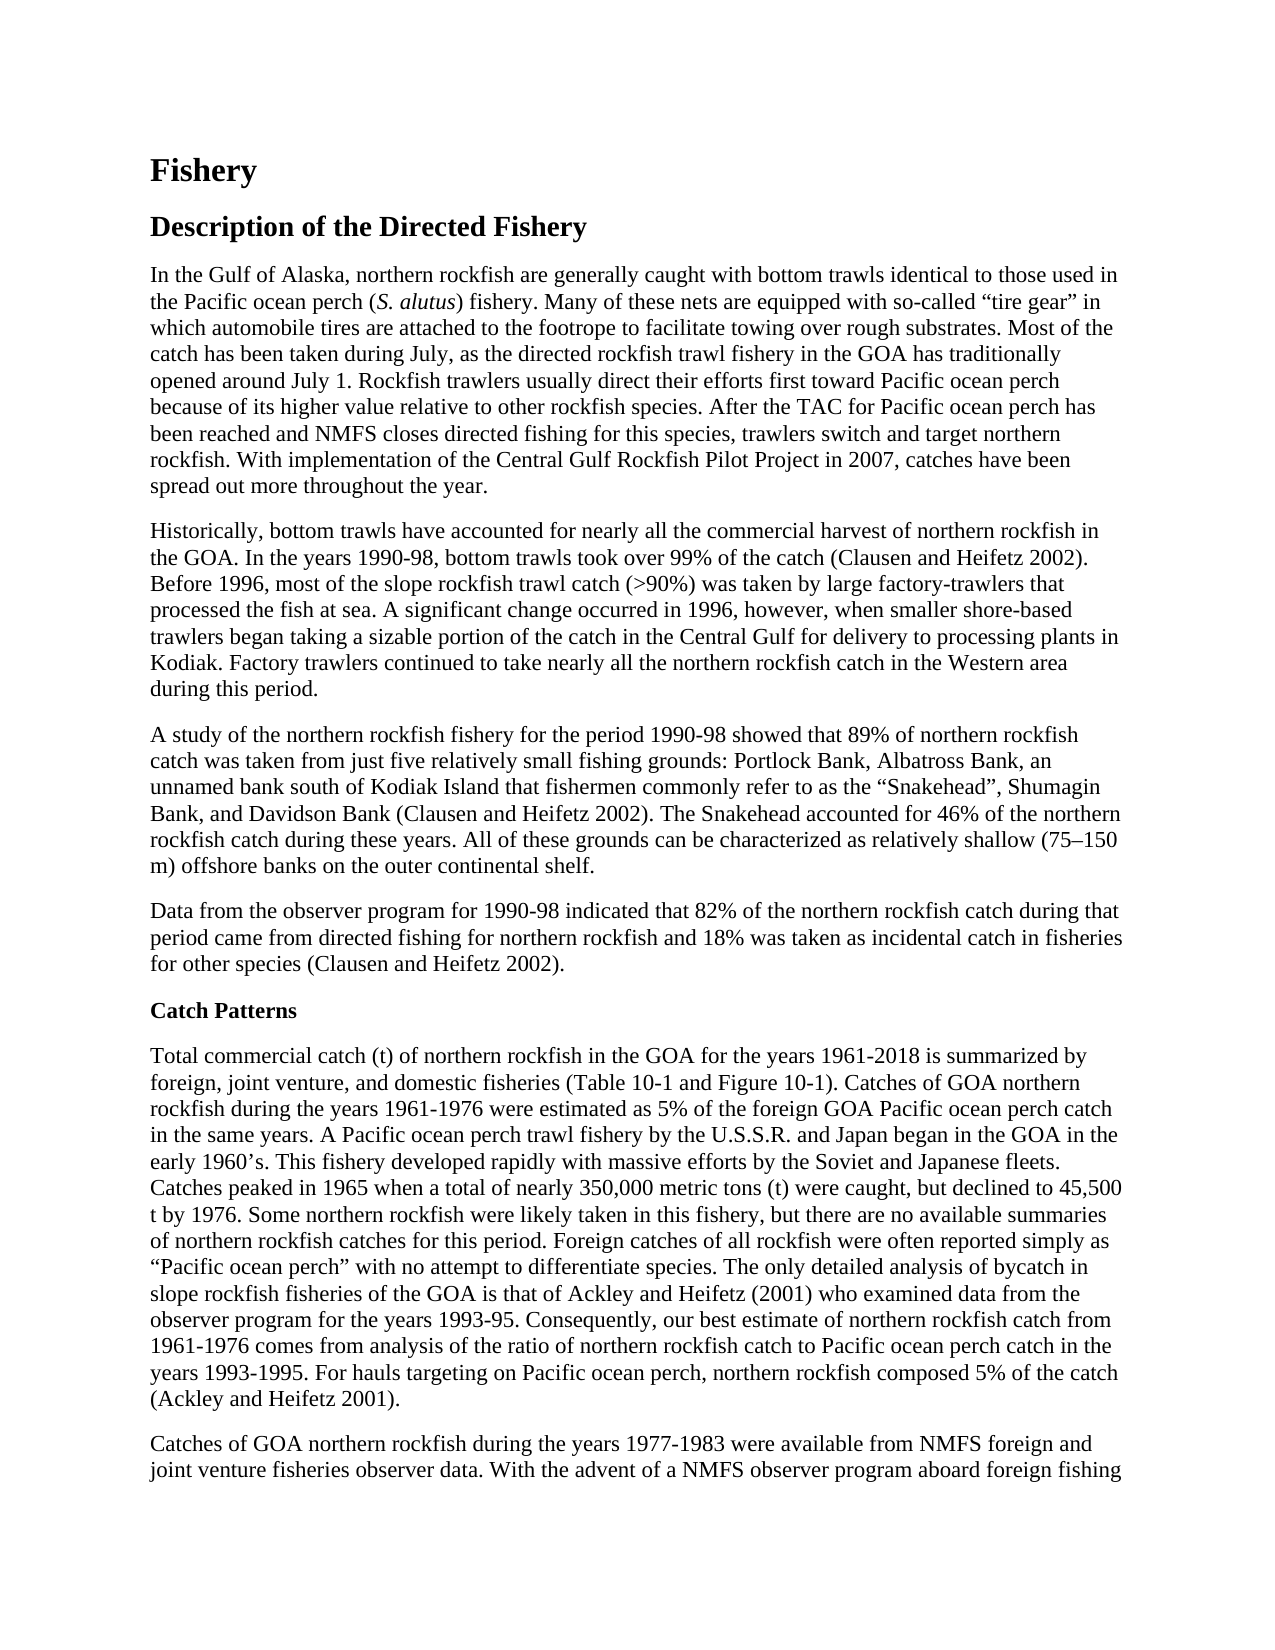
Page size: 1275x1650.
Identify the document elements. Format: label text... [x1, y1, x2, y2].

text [150, 1430, 1125, 1483]
text Data from the observer program for 1990-98 indicated that 82% of the northern rockfish catch during that period came from directed fishing for northern rockfish and 18% was taken as incidental catch in fisheries for other species (Clausen and Heifetz 2002). [150, 897, 1125, 977]
text Historically, bottom trawls have accounted for nearly all the commercial harvest of northern rockfish in the GOA. In the years 1990-98, bottom trawls took over 99% of the catch (Clausen and Heifetz 2002). Before 1996, most of the slope rockfish trawl catch (>90%) was taken by large factory-trawlers that processed the fish at sea. A significant change occurred in 1996, however, when smaller shore-based trawlers began taking a sizable portion of the catch in the Central Gulf for delivery to processing plants in Kodiak. Factory trawlers continued to take nearly all the northern rockfish catch in the Western area during this period. [150, 517, 1125, 702]
text Total commercial catch (t) of northern rockfish in the GOA for the years 1961-2018 is summarized by foreign, joint venture, and domestic fisheries (Table 10-1 and Figure 10-1). Catches of GOA northern rockfish during the years 1961-1976 were estimated as 5% of the foreign GOA Pacific ocean perch catch in the same years. A Pacific ocean perch trawl fishery by the U.S.S.R. and Japan began in the GOA in the early 1960’s. This fishery developed rapidly with massive efforts by the Soviet and Japanese fleets. Catches peaked in 1965 when a total of nearly 350,000 metric tons (t) were caught, but declined to 45,500 t by 1976. Some northern rockfish were likely taken in this fishery, but there are no available summaries of northern rockfish catches for this period. Foreign catches of all rockfish were often reported simply as “Pacific ocean perch” with no attempt to differentiate species. The only detailed analysis of bycatch in slope rockfish fisheries of the GOA is that of Ackley and Heifetz (2001) who examined data from the observer program for the years 1993-95. Consequently, our best estimate of northern rockfish catch from 1961-1976 comes from analysis of the ratio of northern rockfish catch to Pacific ocean perch catch in the years 1993-1995. For hauls targeting on Pacific ocean perch, northern rockfish composed 5% of the catch (Ackley and Heifetz 2001). [150, 1042, 1125, 1411]
subtitle Description of the Directed Fishery [150, 209, 1125, 243]
subtitle Fishery [150, 150, 1125, 188]
text A study of the northern rockfish fishery for the period 1990-98 showed that 89% of northern rockfish catch was taken from just five relatively small fishing grounds: Portlock Bank, Albatross Bank, an unnamed bank south of Kodiak Island that fishermen commonly refer to as the “Snakehead”, Shumagin Bank, and Davidson Bank (Clausen and Heifetz 2002). The Snakehead accounted for 46% of the northern rockfish catch during these years. All of these grounds can be characterized as relatively shallow (75–150 m) offshore banks on the outer continental shelf. [150, 721, 1125, 879]
text In the Gulf of Alaska, northern rockfish are generally caught with bottom trawls identical to those used in the Pacific ocean perch (S. alutus) fishery. Many of these nets are equipped with so-called “tire gear” in which automobile tires are attached to the footrope to facilitate towing over rough substrates. Most of the catch has been taken during July, as the directed rockfish trawl fishery in the GOA has traditionally opened around July 1. Rockfish trawlers usually direct their efforts first toward Pacific ocean perch because of its higher value relative to other rockfish species. After the TAC for Pacific ocean perch has been reached and NMFS closes directed fishing for this species, trawlers switch and target northern rockfish. With implementation of the Central Gulf Rockfish Pilot Project in 2007, catches have been spread out more throughout the year. [150, 261, 1125, 499]
subtitle Catch Patterns [150, 997, 1125, 1024]
